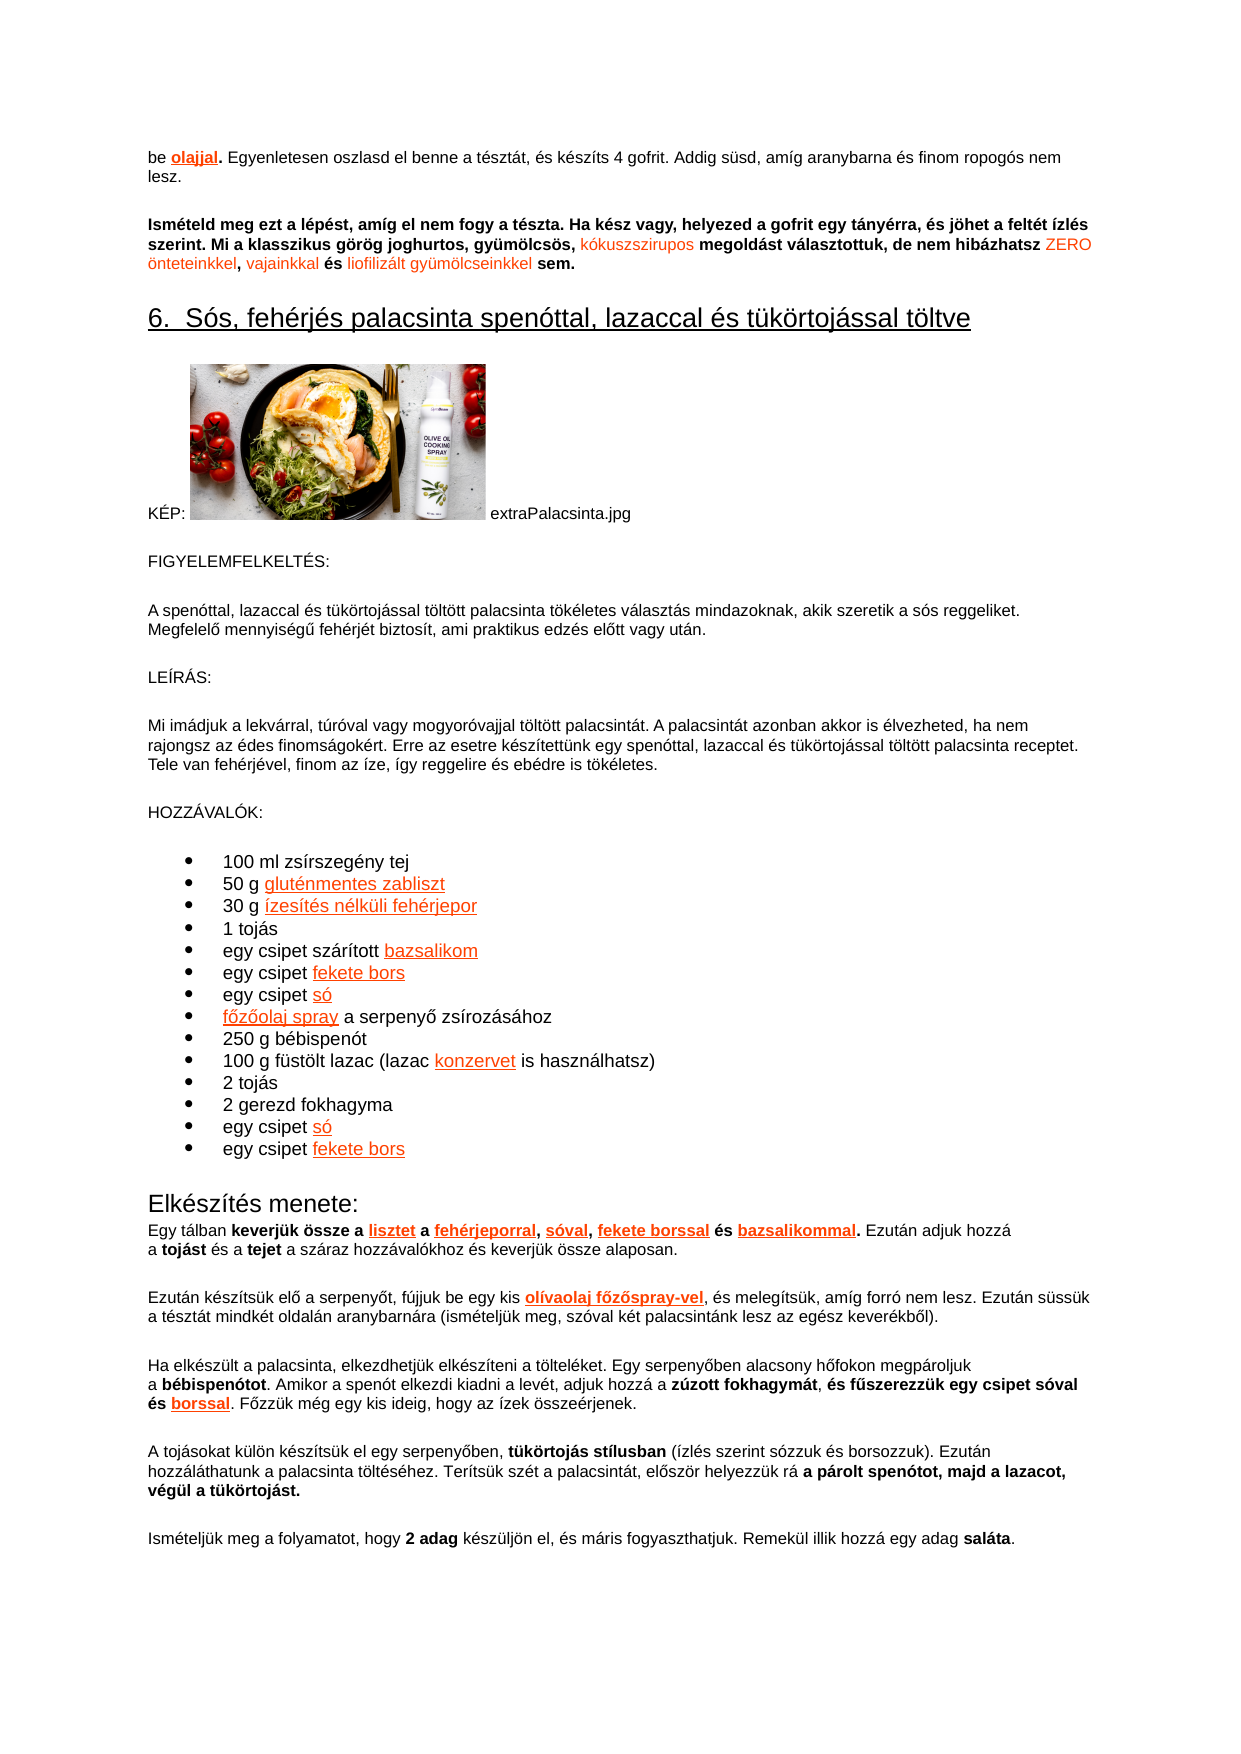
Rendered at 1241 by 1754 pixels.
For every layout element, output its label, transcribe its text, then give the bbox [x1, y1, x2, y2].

subtitle Hozzávalók: [148, 803, 1093, 822]
list 2 tojás [185, 1072, 1093, 1094]
text A tojásokat külön készítsük el egy serpenyőben, tükörtojás stílusban (ízlés szerint sózzuk és borsozzuk). Ezután hozzáláthatunk a palacsinta töltéséhez. Terítsük szét a palacsintát, először helyezzük rá a párolt spenótot, majd a lazacot, végül a tükörtojást. [148, 1442, 1093, 1500]
subtitle A spenóttal, lazaccal és tükörtojással töltött palacsinta tökéletes választás mindazoknak, akik szeretik a sós reggeliket. Megfelelő mennyiségű fehérjét biztosít, ami praktikus edzés előtt vagy után. [148, 600, 1093, 639]
text Ezután készítsük elő a serpenyőt, fújjuk be egy kis olívaolaj főzőspray-vel, és melegítsük, amíg forró nem lesz. Ezután süssük a tésztát mindkét oldalán aranybarnára (ismételjük meg, szóval két palacsintánk lesz az egész keverékből). [148, 1288, 1093, 1326]
subtitle Figyelemfelkeltés: [148, 552, 1093, 571]
subtitle Elkészítés menete: [148, 1189, 1093, 1218]
list egy csipet fekete bors [185, 1138, 1093, 1160]
text Ismételjük meg a folyamatot, hogy 2 adag készüljön el, és máris fogyaszthatjuk. Remekül illik hozzá egy adag saláta. [148, 1529, 1093, 1548]
list 250 g bébispenót [185, 1028, 1093, 1050]
list 1 tojás [185, 917, 1093, 939]
text Egy tálban keverjük össze a lisztet a fehérjeporral, sóval, fekete borssal és bazsalikommal. Ezután adjuk hozzá a tojást és a tejet a száraz hozzávalókhoz és keverjük össze alaposan. [148, 1221, 1093, 1259]
subtitle 6. Sós, fehérjés palacsinta spenóttal, lazaccal és tükörtojással töltve [148, 302, 1093, 333]
subtitle Mi imádjuk a lekvárral, túróval vagy mogyoróvajjal töltött palacsintát. A palacsintát azonban akkor is élvezheted, ha nem rajongsz az édes finomságokért. Erre az esetre készítettünk egy spenóttal, lazaccal és tükörtojással töltött palacsinta receptet. Tele van fehérjével, finom az íze, így reggelire és ebédre is tökéletes. [148, 716, 1093, 774]
list 2 gerezd fokhagyma [185, 1094, 1093, 1116]
list főzőolaj spray a serpenyő zsírozásához [185, 1006, 1093, 1028]
list 100 ml zsírszegény tej [185, 851, 1093, 873]
list 50 g gluténmentes zabliszt [185, 873, 1093, 895]
list egy csipet szárított bazsalikom [185, 939, 1093, 962]
list egy csipet só [185, 1116, 1093, 1138]
subtitle Kép: extraPalacsinta.jpg [486, 365, 1093, 523]
list egy csipet só [185, 984, 1093, 1006]
subtitle Leírás: [148, 668, 1093, 687]
list 100 g füstölt lazac (lazac konzervet is használhatsz) [185, 1050, 1093, 1072]
subtitle Ismételd meg ezt a lépést, amíg el nem fogy a tészta. Ha kész vagy, helyezed a gofrit egy tányérra, és jöhet a feltét ízlés szerint. Mi a klasszikus görög joghurtos, gyümölcsös, kókuszszirupos megoldást választottuk, de nem hibázhatsz ZERO önteteinkkel, vajainkkal és liofilizált gyümölcseinkkel sem. [341, 215, 1093, 273]
text Ha elkészült a palacsinta, elkezdhetjük elkészíteni a tölteléket. Egy serpenyőben alacsony hőfokon megpároljuk a bébispenótot. Amikor a spenót elkezdi kiadni a levét, adjuk hozzá a zúzott fokhagymát, és fűszerezzük egy csipet sóval és borssal. Főzzük még egy kis ideig, hogy az ízek összeérjenek. [148, 1356, 1093, 1413]
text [148, 148, 1093, 186]
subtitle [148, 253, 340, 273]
list egy csipet fekete bors [185, 962, 1093, 984]
list 30 g ízesítés nélküli fehérjepor [185, 895, 1093, 917]
picture [190, 364, 486, 520]
